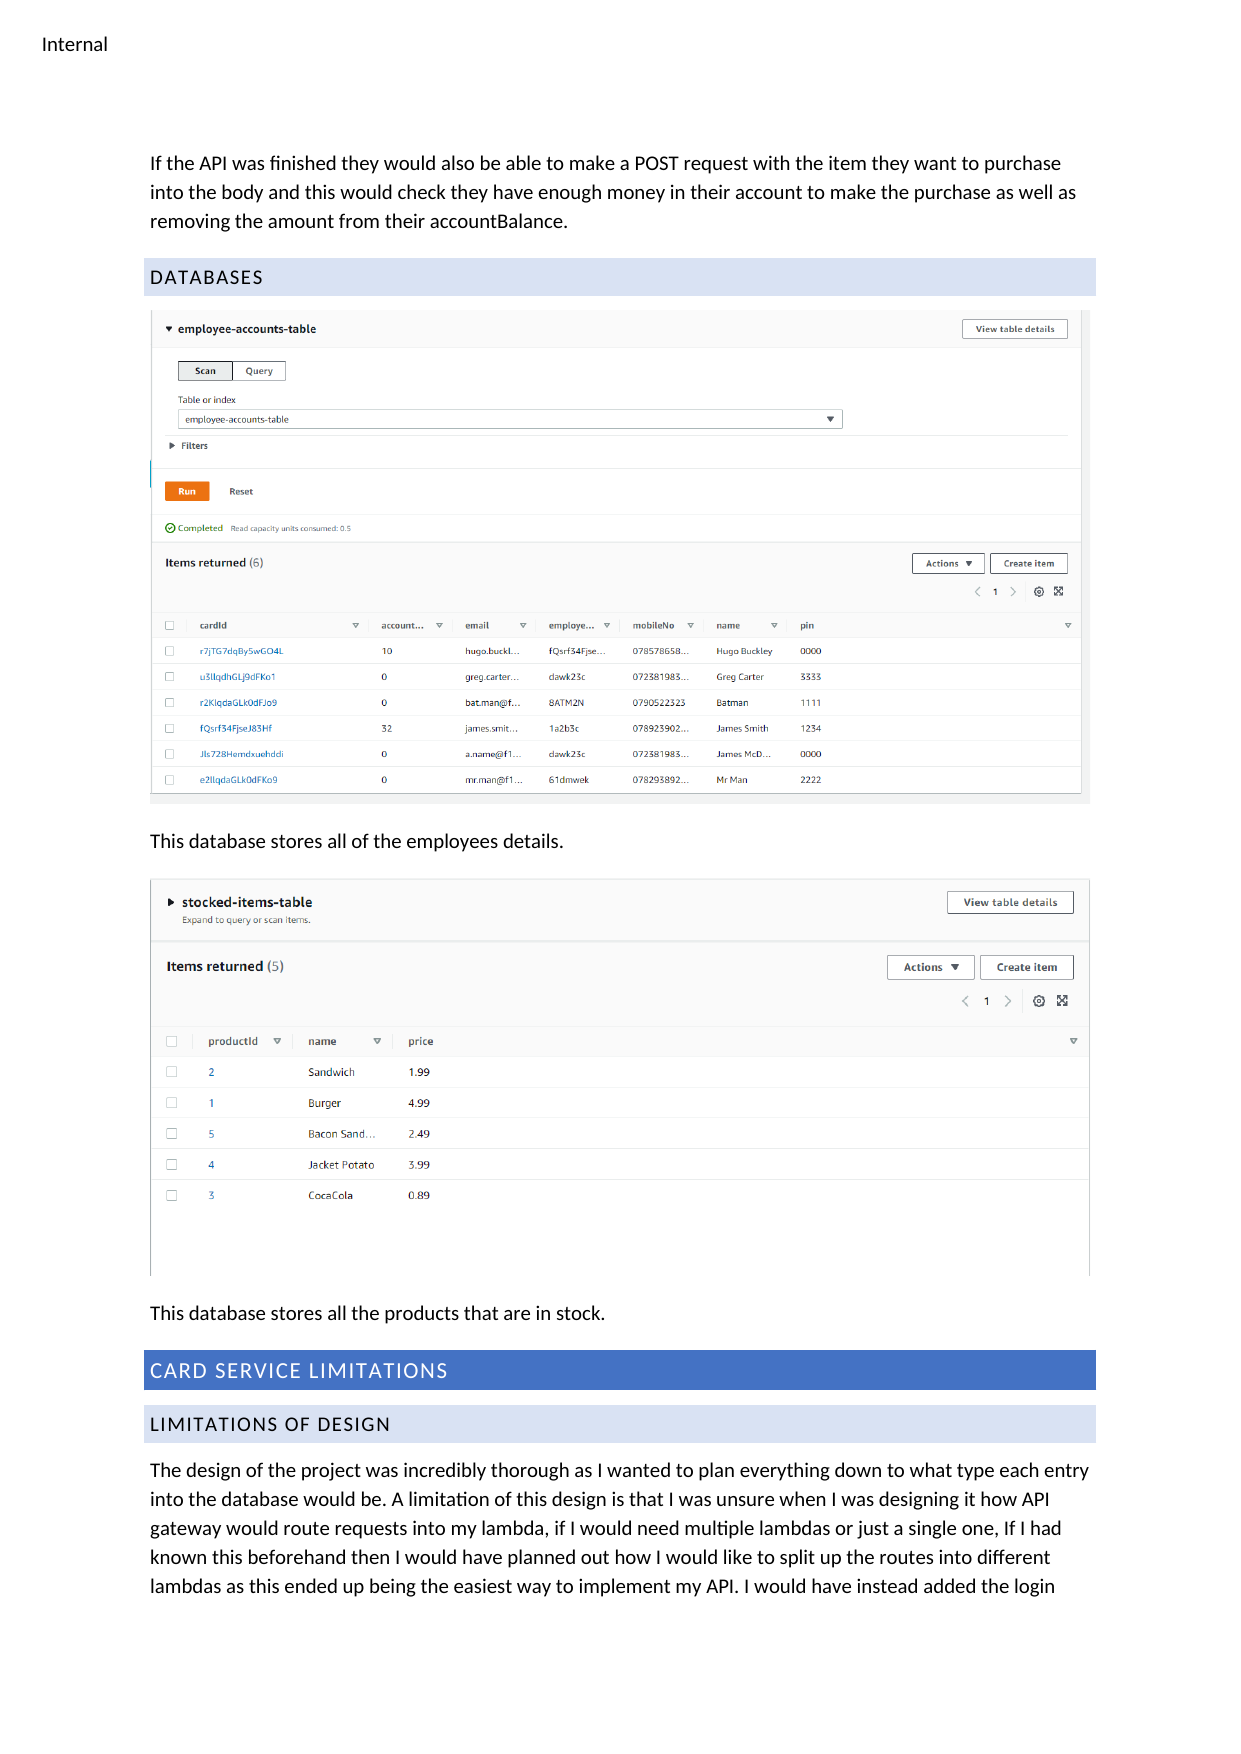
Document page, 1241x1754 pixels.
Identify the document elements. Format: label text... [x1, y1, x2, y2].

subtitle Card Service Limitations [150, 1356, 1090, 1384]
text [150, 1457, 1090, 1599]
subtitle Databases [150, 265, 1090, 290]
subtitle Limitations of design [150, 1411, 1090, 1437]
picture [150, 878, 1091, 1276]
text If the API was finished they would also be able to make a POST request with the item they want to purchase into the body and this would check they have enough money in their account to make the purchase as well as removing the amount from their accountBalance. [150, 150, 1090, 234]
text This database stores all the products that are in stock. [150, 1300, 1090, 1325]
picture [150, 310, 1091, 804]
text This database stores all of the employees details. [150, 828, 1090, 854]
